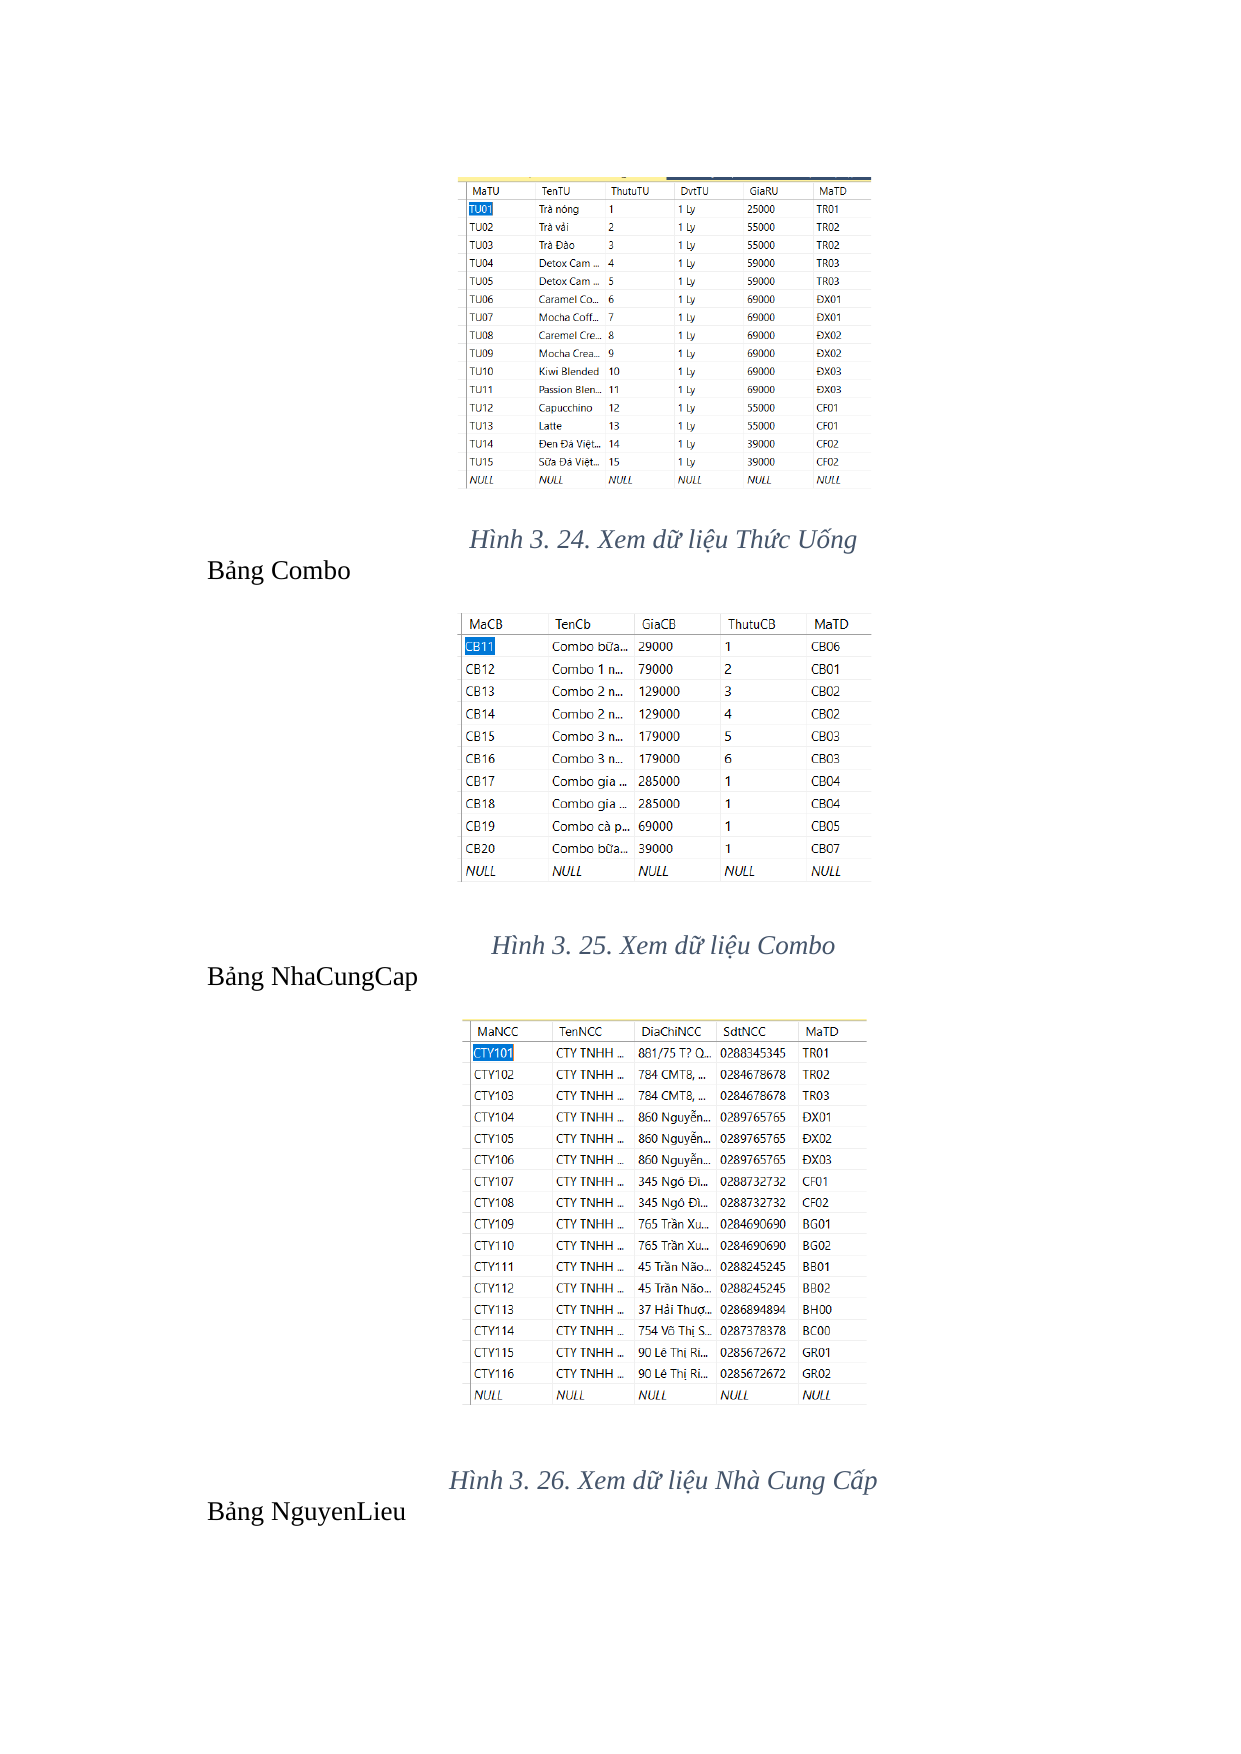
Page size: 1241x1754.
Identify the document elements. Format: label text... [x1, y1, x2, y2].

picture [457, 177, 872, 498]
text Bảng NhaCungCap [207, 960, 1122, 991]
picture [462, 1019, 867, 1439]
text Hình 3. 25. Xem dữ liệu Combo [207, 929, 1122, 960]
text Bảng NguyenLieu [207, 1495, 1122, 1526]
text Hình 3. 26. Xem dữ liệu Nhà Cung Cấp [207, 1464, 1122, 1495]
text Bảng Combo [207, 554, 1122, 586]
picture [457, 613, 872, 904]
text Hình 3. 24. Xem dữ liệu Thức Uống [207, 523, 1122, 554]
